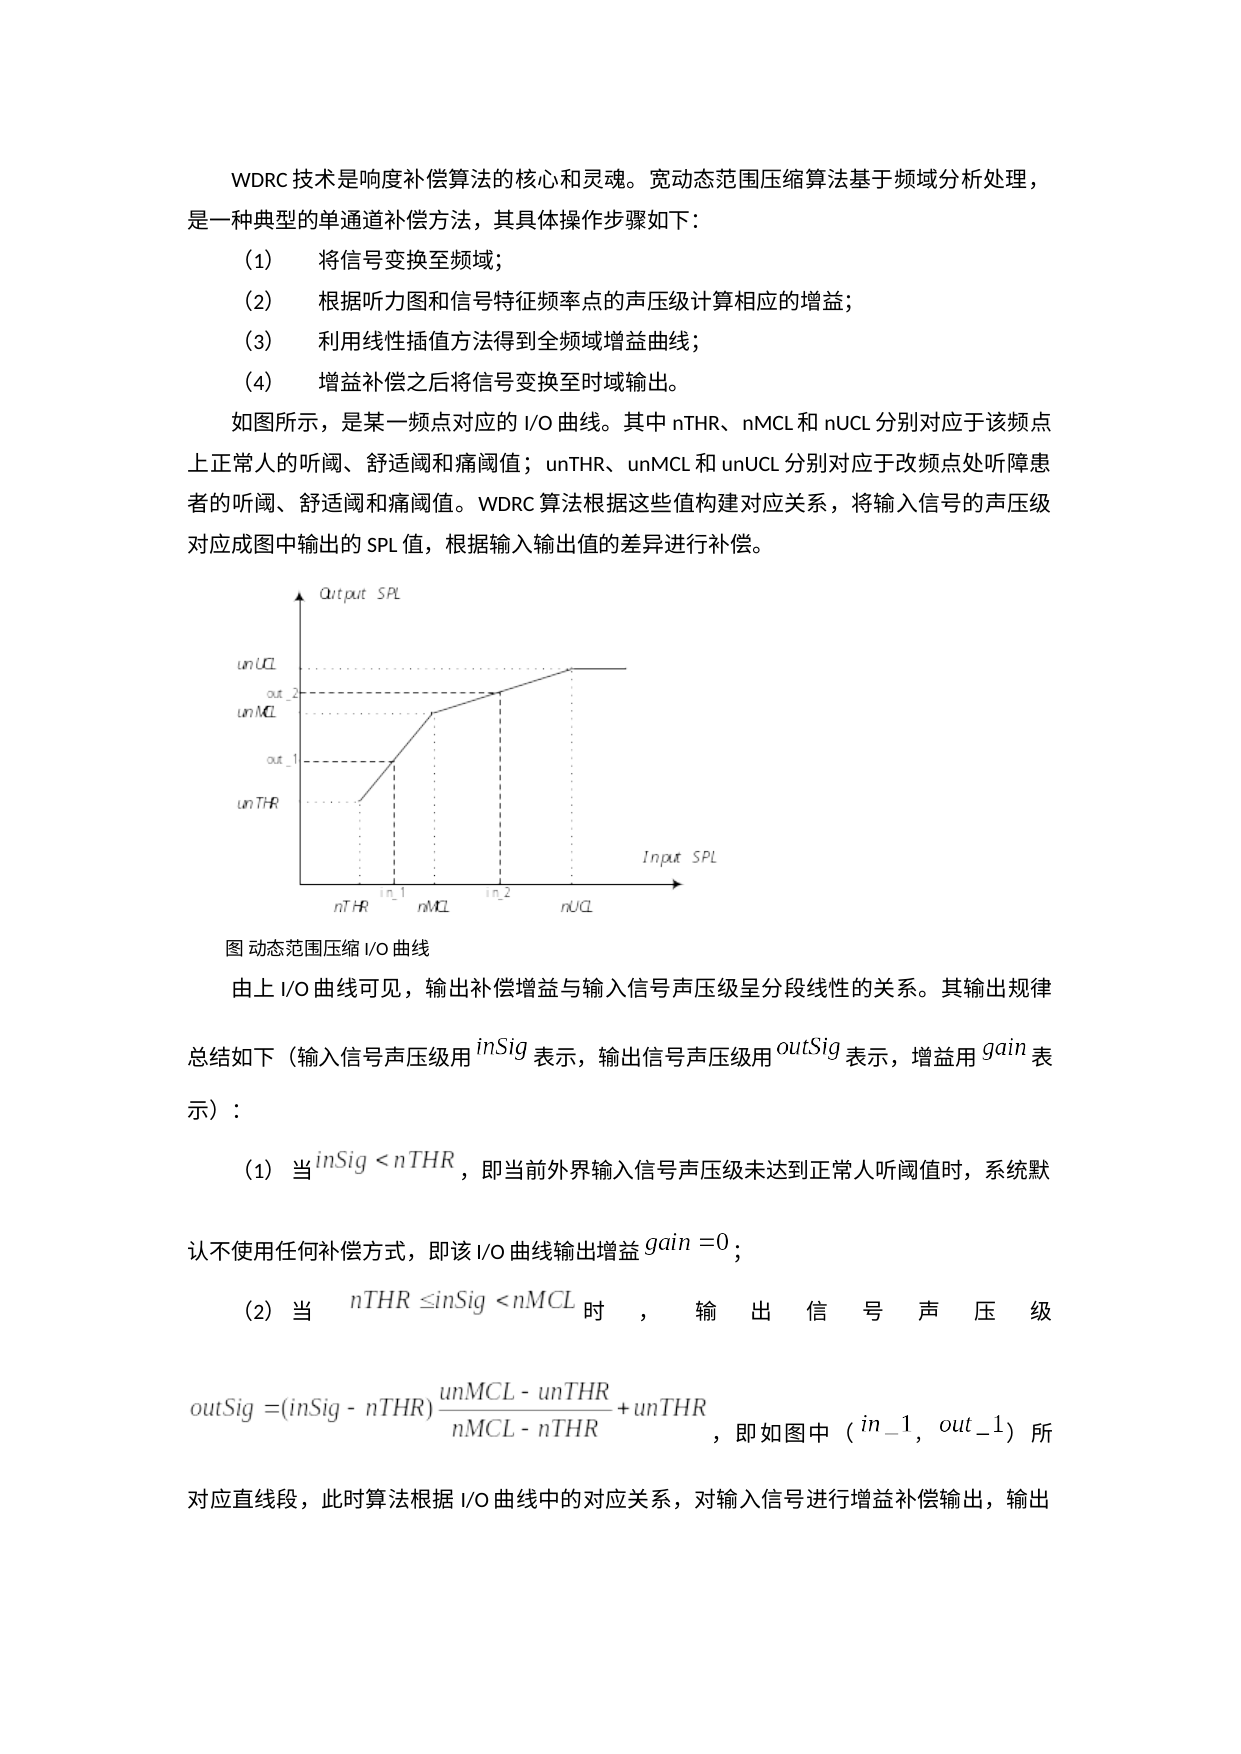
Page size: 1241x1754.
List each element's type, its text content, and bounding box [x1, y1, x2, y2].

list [187, 1287, 1053, 1514]
text 图 动态范围压缩I/O曲线 [187, 931, 1053, 964]
list 将信号变换至频域； [187, 243, 1053, 276]
text WDRC技术是响度补偿算法的核心和灵魂。宽动态范围压缩算法基于频域分析处理，是一种典型的单通道补偿方法，其具体操作步骤如下： [187, 162, 1053, 235]
text 如图所示，是某一频点对应的I/O曲线。其中nTHR、nMCL和nUCL分别对应于该频点上正常人的听阈、舒适阈和痛阈值；unTHR、unMCL和unUCL分别对应于改频点处听障患者的听阈、舒适阈和痛阈值。WDRC算法根据这些值构建对应关系，将输入信号的声压级对应成图中输出的SPL值，根据输入输出值的差异进行补偿。 [187, 405, 1053, 559]
list 利用线性插值方法得到全频域增益曲线； [187, 324, 1053, 356]
text 由上I/O曲线可见，输出补偿增益与输入信号声压级呈分段线性的关系。其输出规律总结如下（输入信号声压级用表示，输出信号声压级用表示，增益用表示）： [187, 970, 1053, 1125]
list 当，即当前外界输入信号声压级未达到正常人听阈值时，系统默认不使用任何补偿方式，即该I/O曲线输出增益； [187, 1133, 1053, 1279]
list 增益补偿之后将信号变换至时域输出。 [187, 364, 1053, 397]
list 根据听力图和信号特征频率点的声压级计算相应的增益； [187, 283, 1053, 316]
